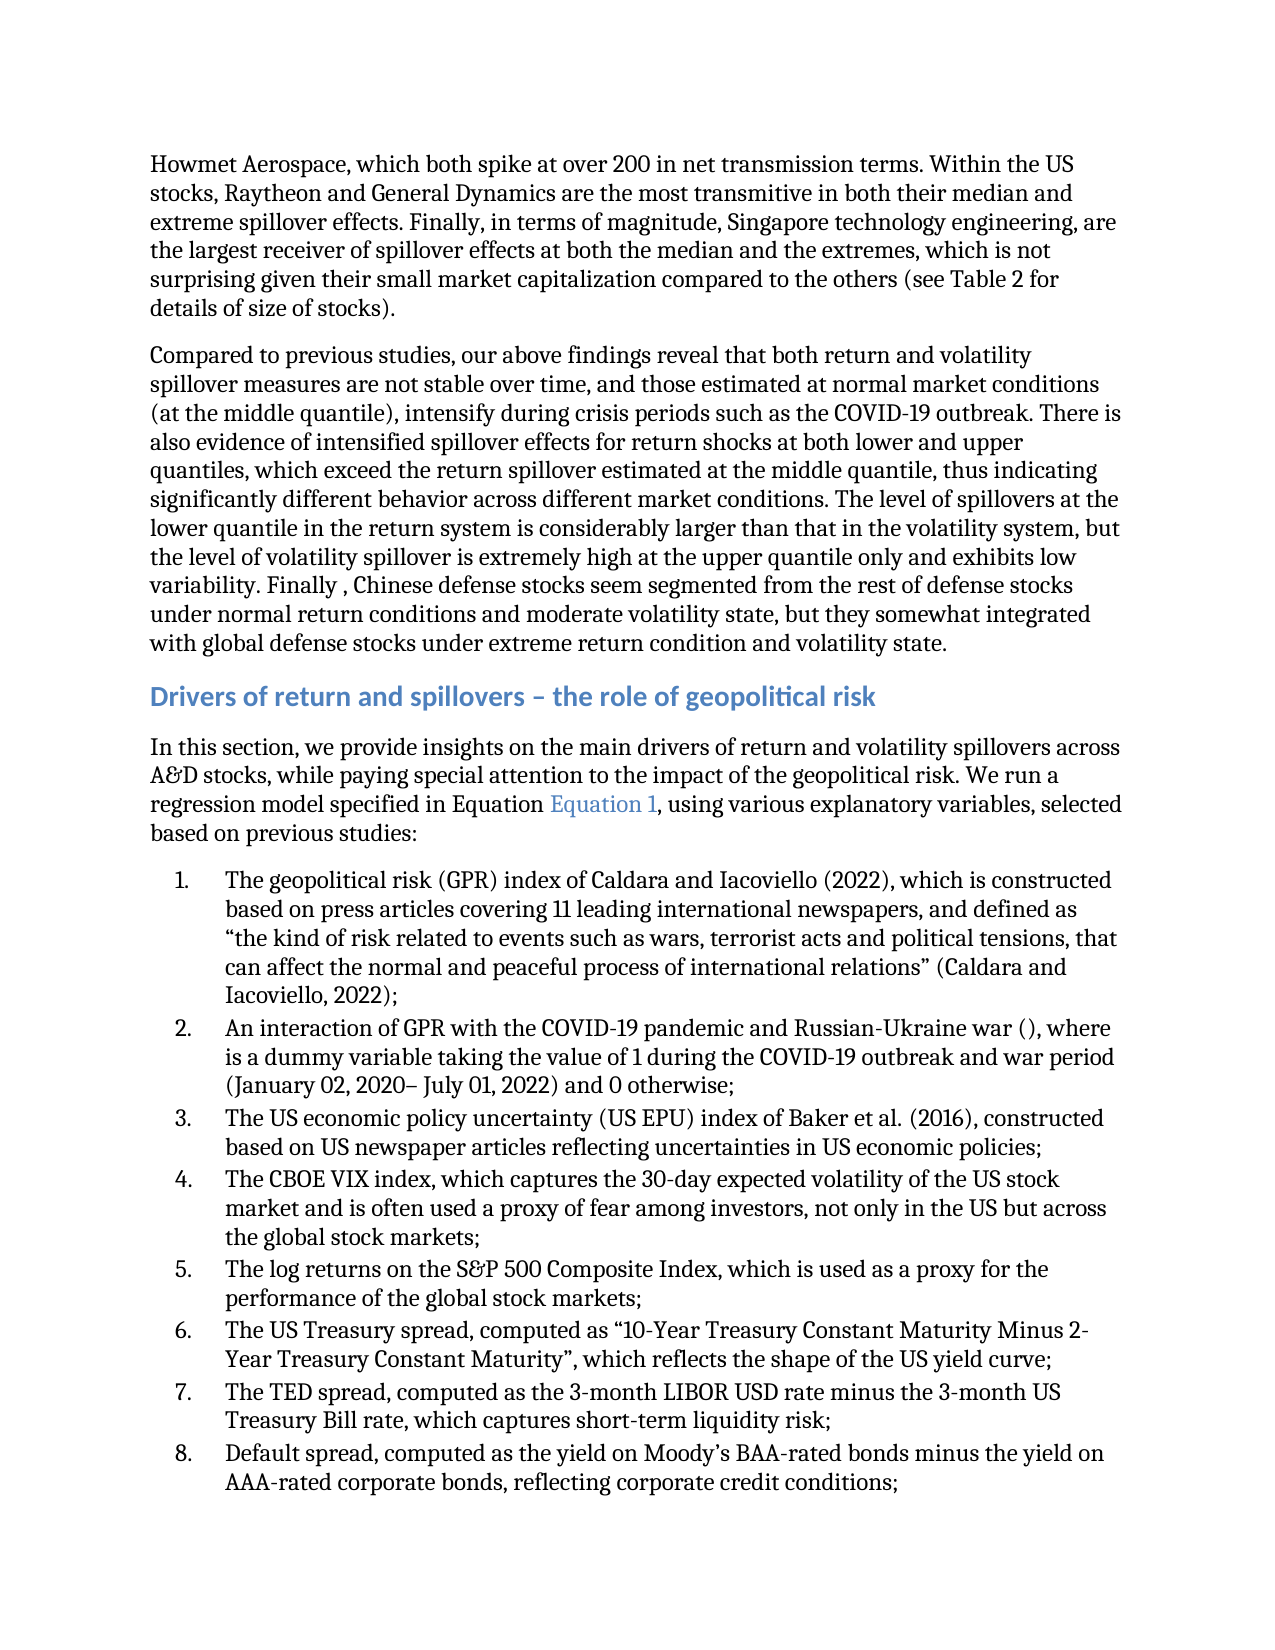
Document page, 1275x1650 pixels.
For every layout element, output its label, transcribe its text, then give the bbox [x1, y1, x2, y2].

list The CBOE VIX index, which captures the 30-day expected volatility of the US stock market and is often used a proxy of fear among investors, not only in the US but across the global stock markets; [175, 1165, 1125, 1251]
list The geopolitical risk (GPR) index of Caldara and Iacoviello (2022), which is constructed based on press articles covering 11 leading international newspapers, and defined as “the kind of risk related to events such as wars, terrorist acts and political tensions, that can affect the normal and peaceful process of international relations” (Caldara and Iacoviello, 2022); [175, 866, 1125, 1010]
list Default spread, computed as the yield on Moody’s BAA-rated bonds minus the yield on AAA-rated corporate bonds, reflecting corporate credit conditions; [175, 1439, 1125, 1496]
text In this section, we provide insights on the main drivers of return and volatility spillovers across A&D stocks, while paying special attention to the impact of the geopolitical risk. We run a regression model specified in Equation Equation 1, using various explanatory variables, selected based on previous studies: [150, 733, 1125, 848]
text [150, 150, 1125, 322]
list The TED spread, computed as the 3-month LIBOR USD rate minus the 3-month US Treasury Bill rate, which captures short-term liquidity risk; [175, 1378, 1125, 1435]
list The US Treasury spread, computed as “10-Year Treasury Constant Maturity Minus 2-Year Treasury Constant Maturity”, which reflects the shape of the US yield curve; [175, 1316, 1125, 1374]
subtitle Drivers of return and spillovers – the role of geopolitical risk [150, 678, 1125, 714]
list An interaction of GPR with the COVID-19 pandemic and Russian-Ukraine war (), where is a dummy variable taking the value of 1 during the COVID-19 outbreak and war period (January 02, 2020– July 01, 2022) and 0 otherwise; [175, 1014, 1125, 1100]
list The US economic policy uncertainty (US EPU) index of Baker et al. (2016), constructed based on US newspaper articles reflecting uncertainties in US economic policies; [175, 1104, 1125, 1161]
list The log returns on the S&P 500 Composite Index, which is used as a proxy for the performance of the global stock markets; [175, 1255, 1125, 1313]
text Compared to previous studies, our above findings reveal that both return and volatility spillover measures are not stable over time, and those estimated at normal market conditions (at the middle quantile), intensify during crisis periods such as the COVID-19 outbreak. There is also evidence of intensified spillover effects for return shocks at both lower and upper quantiles, which exceed the return spillover estimated at the middle quantile, thus indicating significantly different behavior across different market conditions. The level of spillovers at the lower quantile in the return system is considerably larger than that in the volatility system, but the level of volatility spillover is extremely high at the upper quantile only and exhibits low variability. Finally , Chinese defense stocks seem segmented from the rest of defense stocks under normal return conditions and moderate volatility state, but they somewhat integrated with global defense stocks under extreme return condition and volatility state. [150, 341, 1125, 657]
